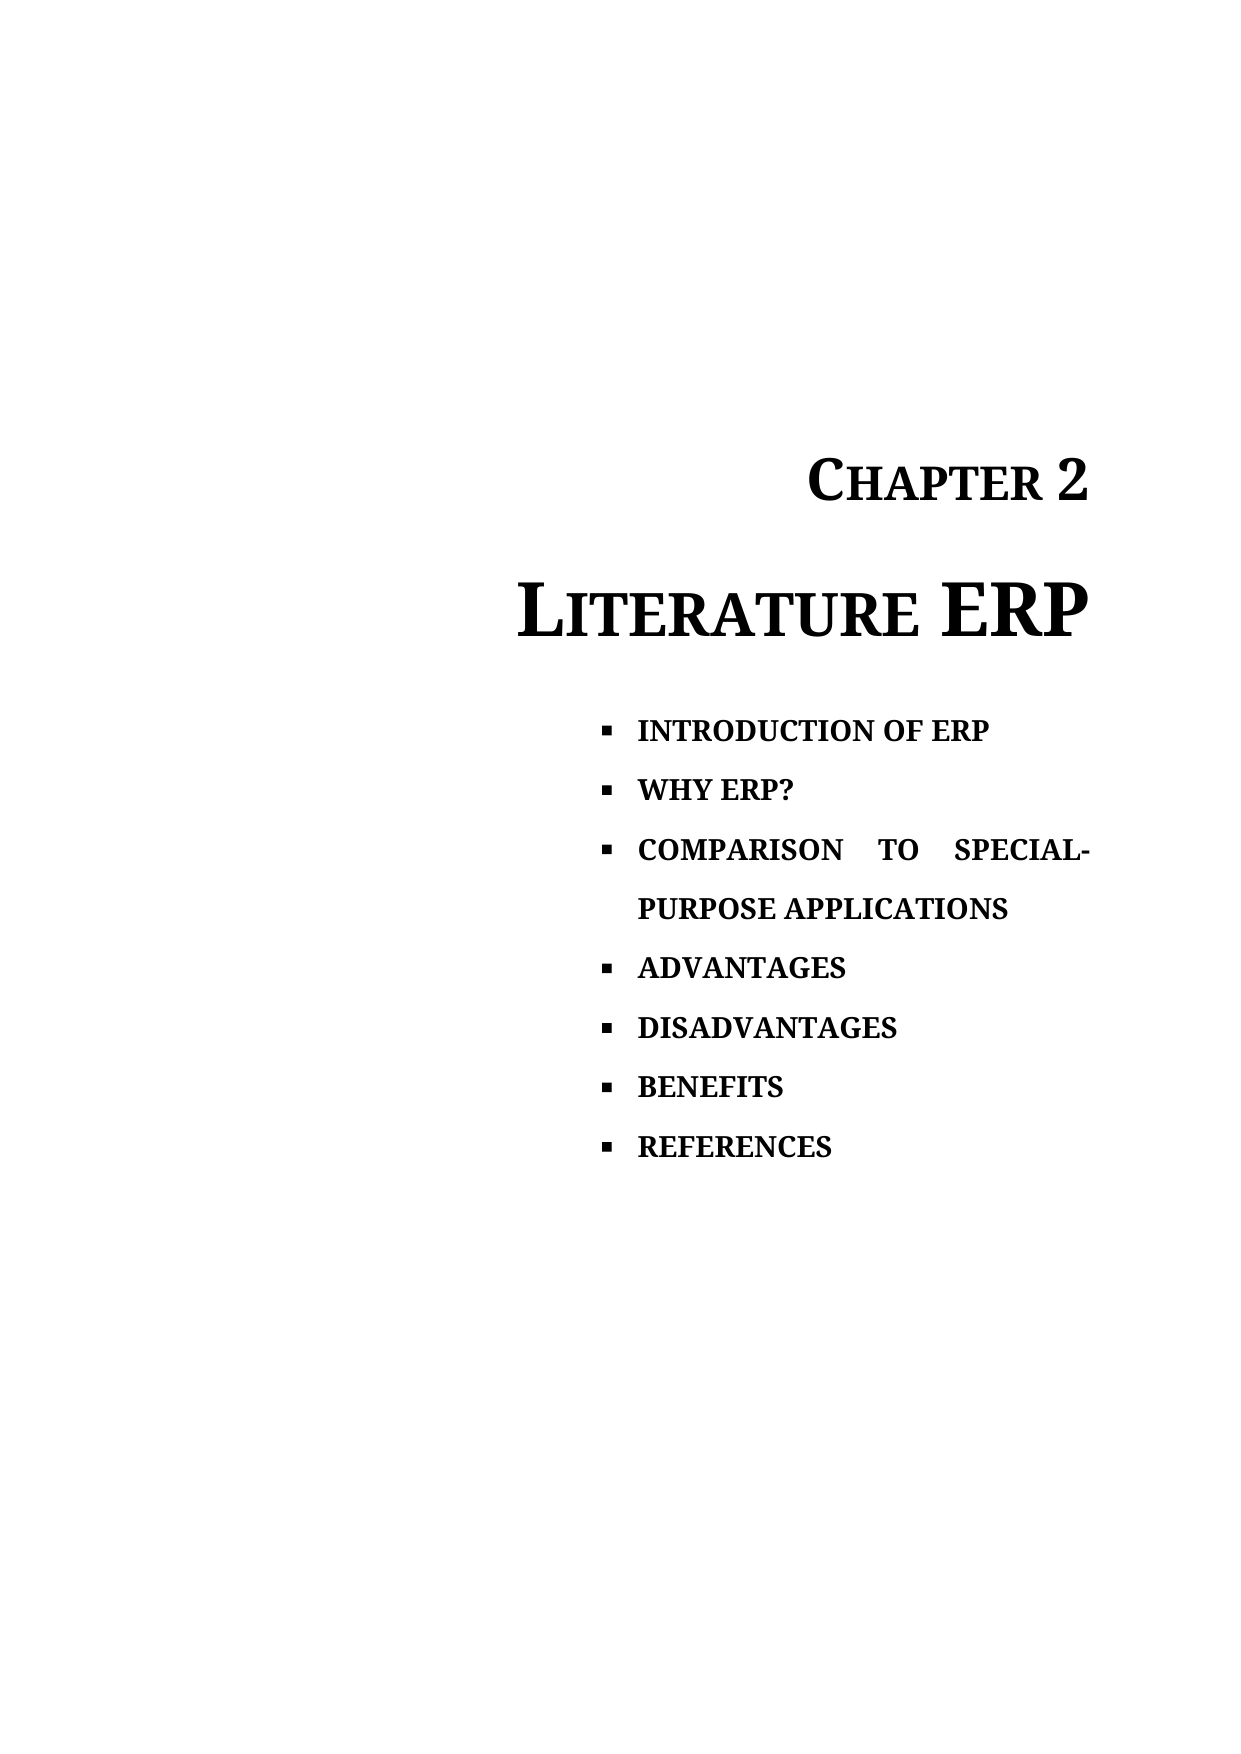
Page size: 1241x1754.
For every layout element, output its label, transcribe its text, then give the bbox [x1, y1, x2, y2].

list REFERENCES [600, 1126, 1090, 1166]
list COMPARISON TO SPECIAL-PURPOSE APPLICATIONS [600, 829, 1090, 928]
text Chapter 2 [187, 437, 1090, 517]
list BENEFITS [600, 1067, 1090, 1106]
list ADVANTAGES [600, 948, 1090, 987]
text Literature ERP [187, 557, 1090, 659]
list INTRODUCTION OF ERP [600, 710, 1090, 749]
list DISADVANTAGES [600, 1007, 1090, 1047]
list WHY ERP? [600, 769, 1090, 809]
